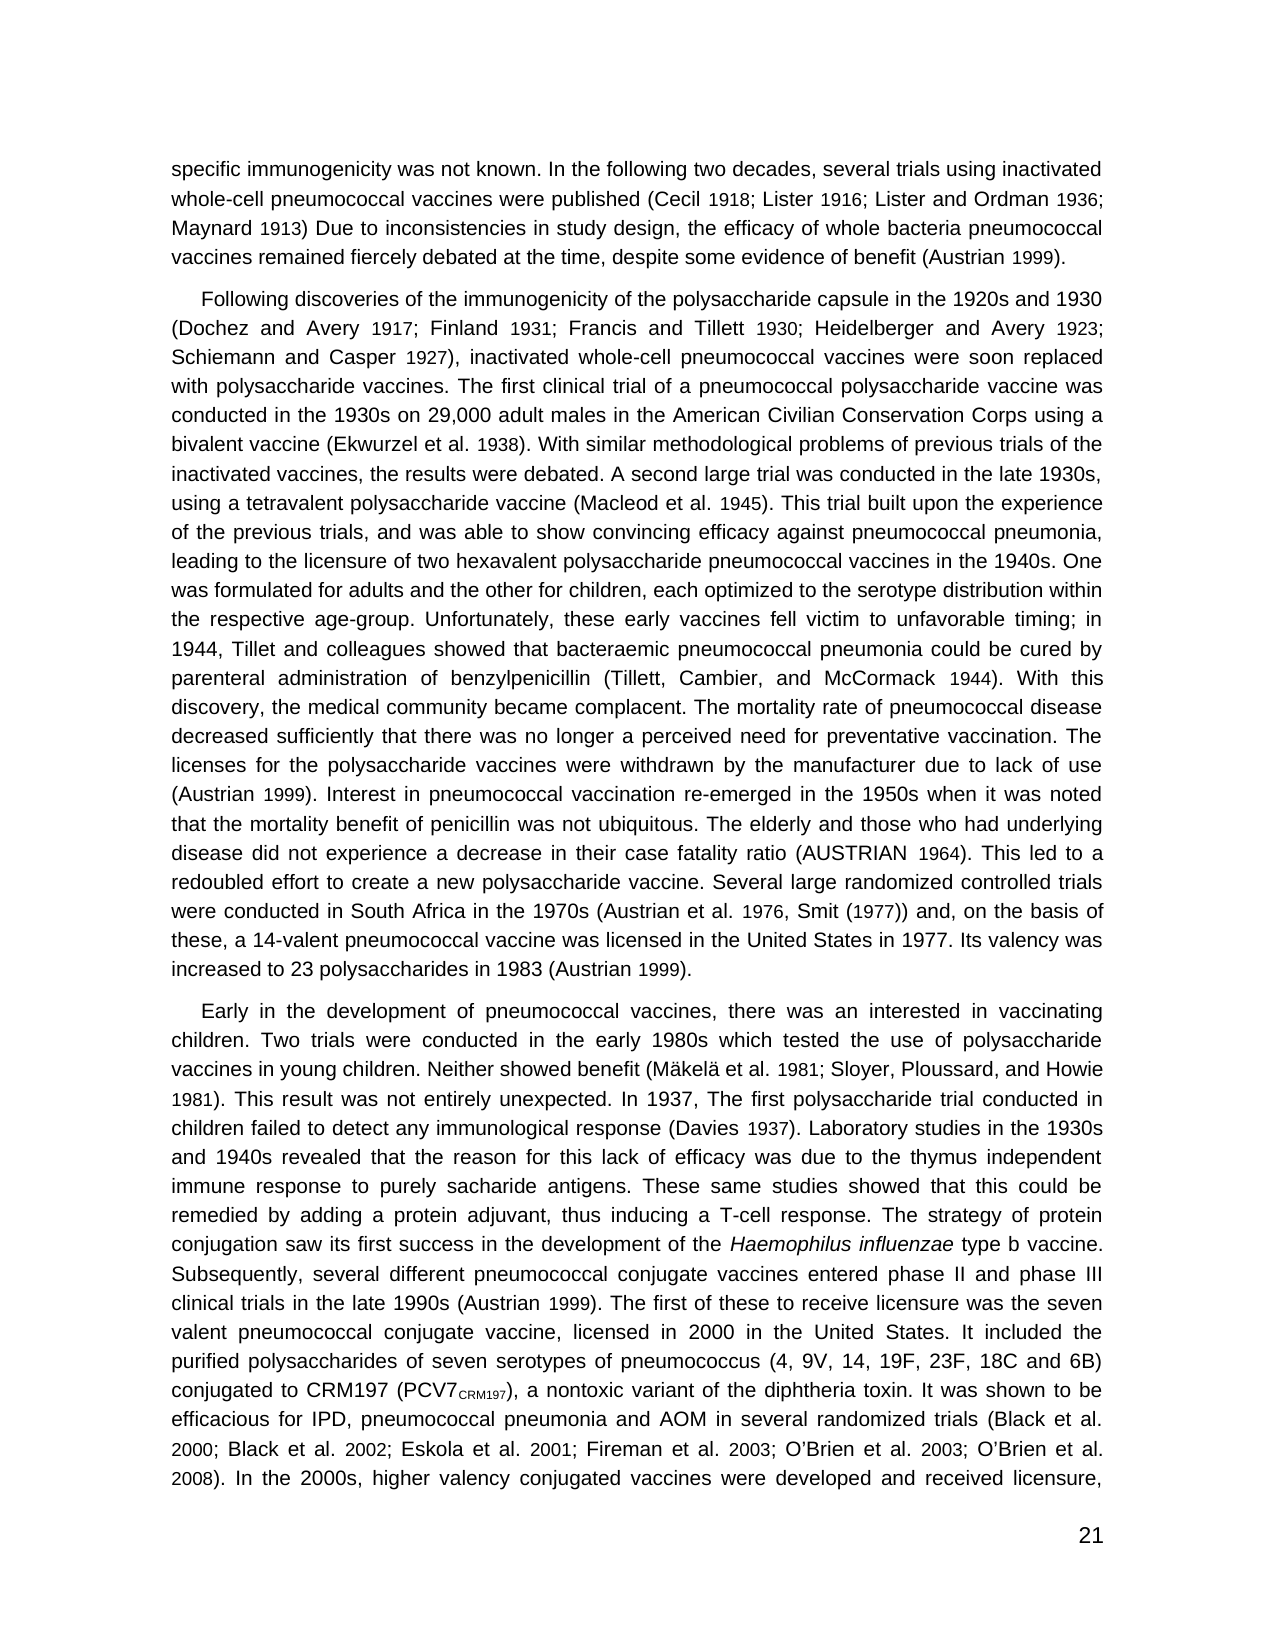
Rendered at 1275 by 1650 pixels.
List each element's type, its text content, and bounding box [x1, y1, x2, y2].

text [171, 153, 1104, 270]
text Following discoveries of the immunogenicity of the polysaccharide capsule in the 1920s and 1930 (Dochez and Avery 1917; Finland 1931; Francis and Tillett 1930; Heidelberger and Avery 1923; Schiemann and Casper 1927), inactivated whole-cell pneumococcal vaccines were soon replaced with polysaccharide vaccines. The first clinical trial of a pneumococcal polysaccharide vaccine was conducted in the 1930s on 29,000 adult males in the American Civilian Conservation Corps using a bivalent vaccine (Ekwurzel et al. 1938). With similar methodological problems of previous trials of the inactivated vaccines, the results were debated. A second large trial was conducted in the late 1930s, using a tetravalent polysaccharide vaccine (Macleod et al. 1945). This trial built upon the experience of the previous trials, and was able to show convincing efficacy against pneumococcal pneumonia, leading to the licensure of two hexavalent polysaccharide pneumococcal vaccines in the 1940s. One was formulated for adults and the other for children, each optimized to the serotype distribution within the respective age-group. Unfortunately, these early vaccines fell victim to unfavorable timing; in 1944, Tillet and colleagues showed that bacteraemic pneumococcal pneumonia could be cured by parenteral administration of benzylpenicillin (Tillett, Cambier, and McCormack 1944). With this discovery, the medical community became complacent. The mortality rate of pneumococcal disease decreased sufficiently that there was no longer a perceived need for preventative vaccination. The licenses for the polysaccharide vaccines were withdrawn by the manufacturer due to lack of use (Austrian 1999). Interest in pneumococcal vaccination re-emerged in the 1950s when it was noted that the mortality benefit of penicillin was not ubiquitous. The elderly and those who had underlying disease did not experience a decrease in their case fatality ratio (AUSTRIAN 1964). This led to a redoubled effort to create a new polysaccharide vaccine. Several large randomized controlled trials were conducted in South Africa in the 1970s (Austrian et al. 1976, Smit (1977)) and, on the basis of these, a 14-valent pneumococcal vaccine was licensed in the United States in 1977. Its valency was increased to 23 polysaccharides in 1983 (Austrian 1999). [171, 283, 1104, 983]
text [171, 995, 1104, 1491]
